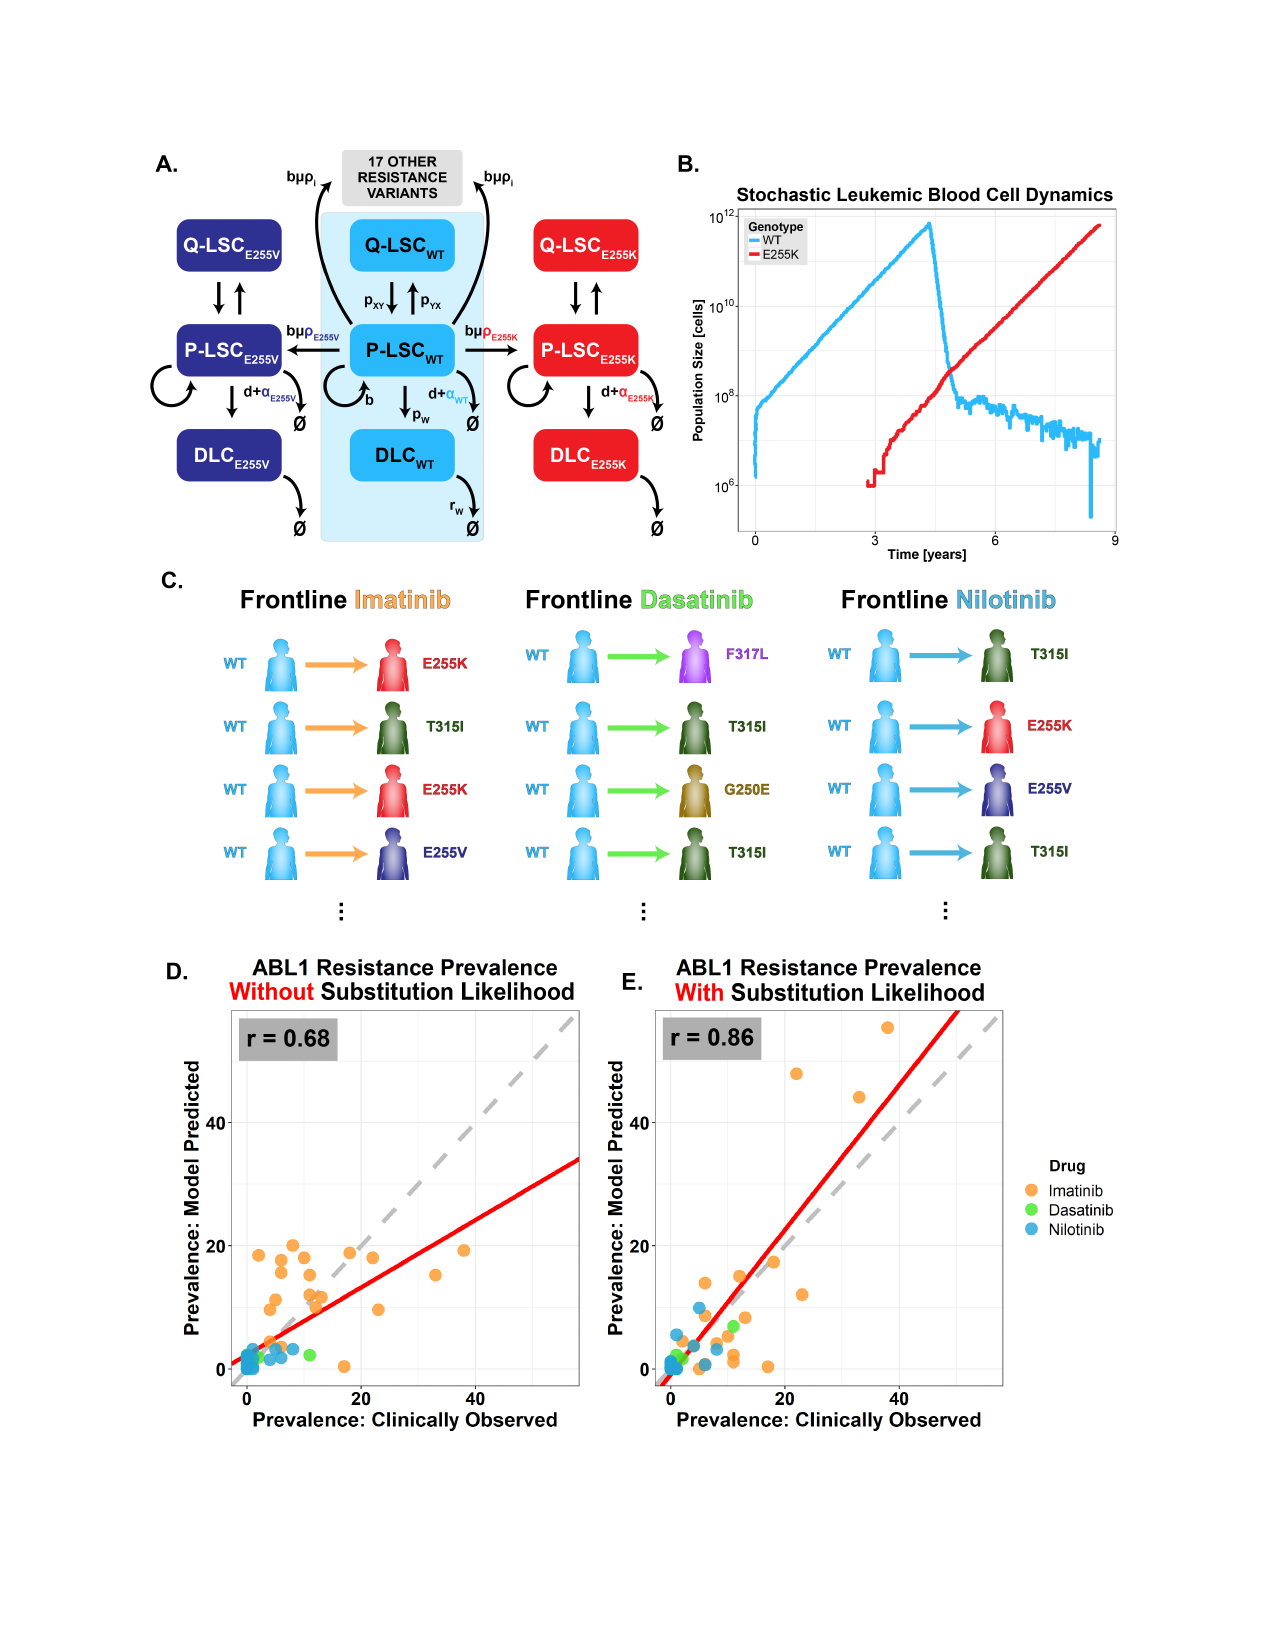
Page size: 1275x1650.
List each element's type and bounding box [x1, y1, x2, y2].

picture [150, 150, 1125, 1437]
